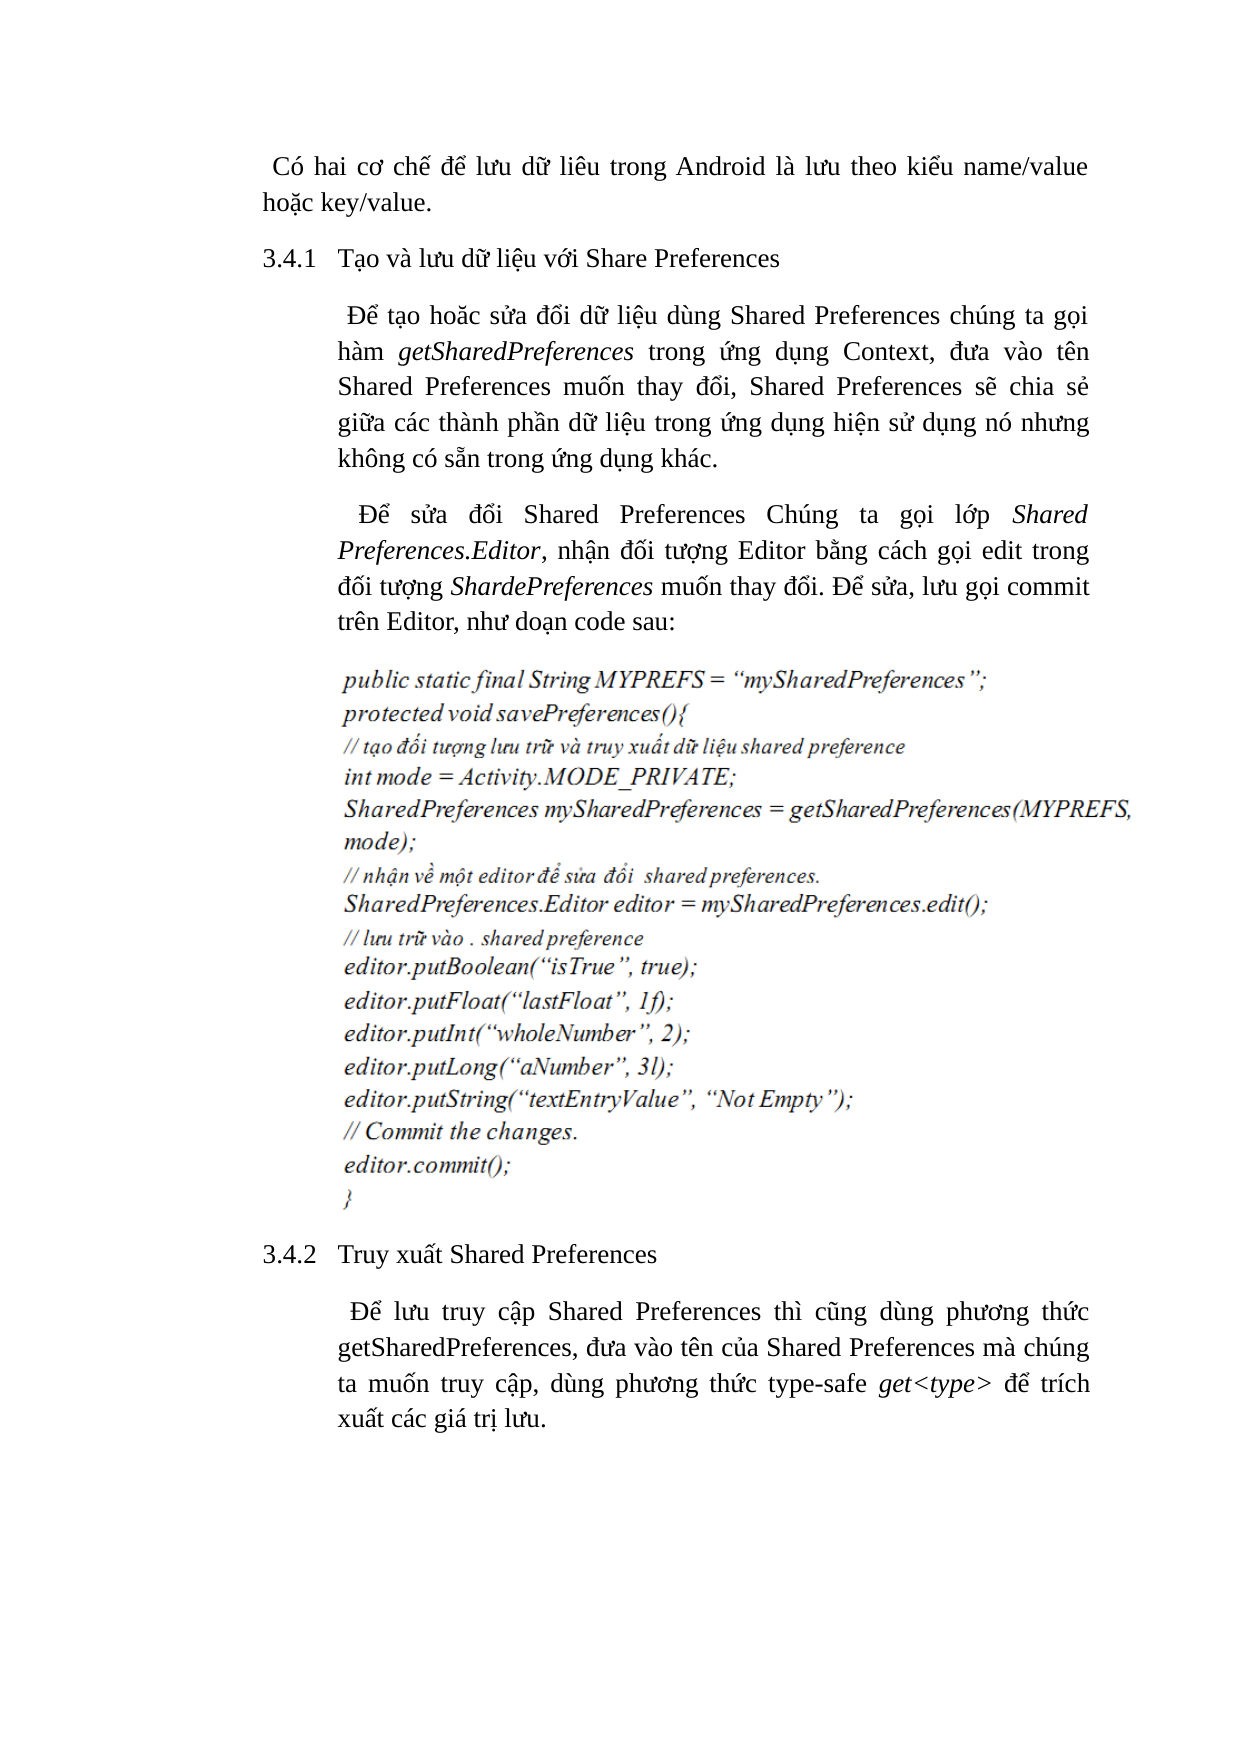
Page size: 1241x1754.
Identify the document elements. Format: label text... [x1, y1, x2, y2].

picture [337, 662, 1136, 1214]
list Tạo và lưu dữ liệu với Share Preferences [262, 242, 1090, 273]
list Để sửa đổi Shared Preferences Chúng ta gọi lớp Shared Preferences.Editor, nhận đối tượng Editor bằng cách gọi edit trong đối tượng ShardePreferences muốn thay đổi. Để sửa, lưu gọi commit trên Editor, như doạn code sau: [337, 498, 1090, 637]
list Truy xuất Shared Preferences [262, 1239, 1090, 1270]
list Để tạo hoăc sửa đổi dữ liệu dùng Shared Preferences chúng ta gọi hàm getSharedPreferences trong ứng dụng Context, đưa vào tên Shared Preferences muốn thay đổi, Shared Preferences sẽ chia sẻ giữa các thành phần dữ liệu trong ứng dụng hiện sử dụng nó nhưng không có sẵn trong ứng dụng khác. [337, 299, 1090, 473]
list Để lưu truy cập Shared Preferences thì cũng dùng phương thức getSharedPreferences, đưa vào tên của Shared Preferences mà chúng ta muốn truy cập, dùng phương thức type-safe get<type> để trích xuất các giá trị lưu. [337, 1295, 1090, 1433]
list Có hai cơ chế để lưu dữ liêu trong Android là lưu theo kiểu name/value hoặc key/value. [262, 150, 1090, 217]
